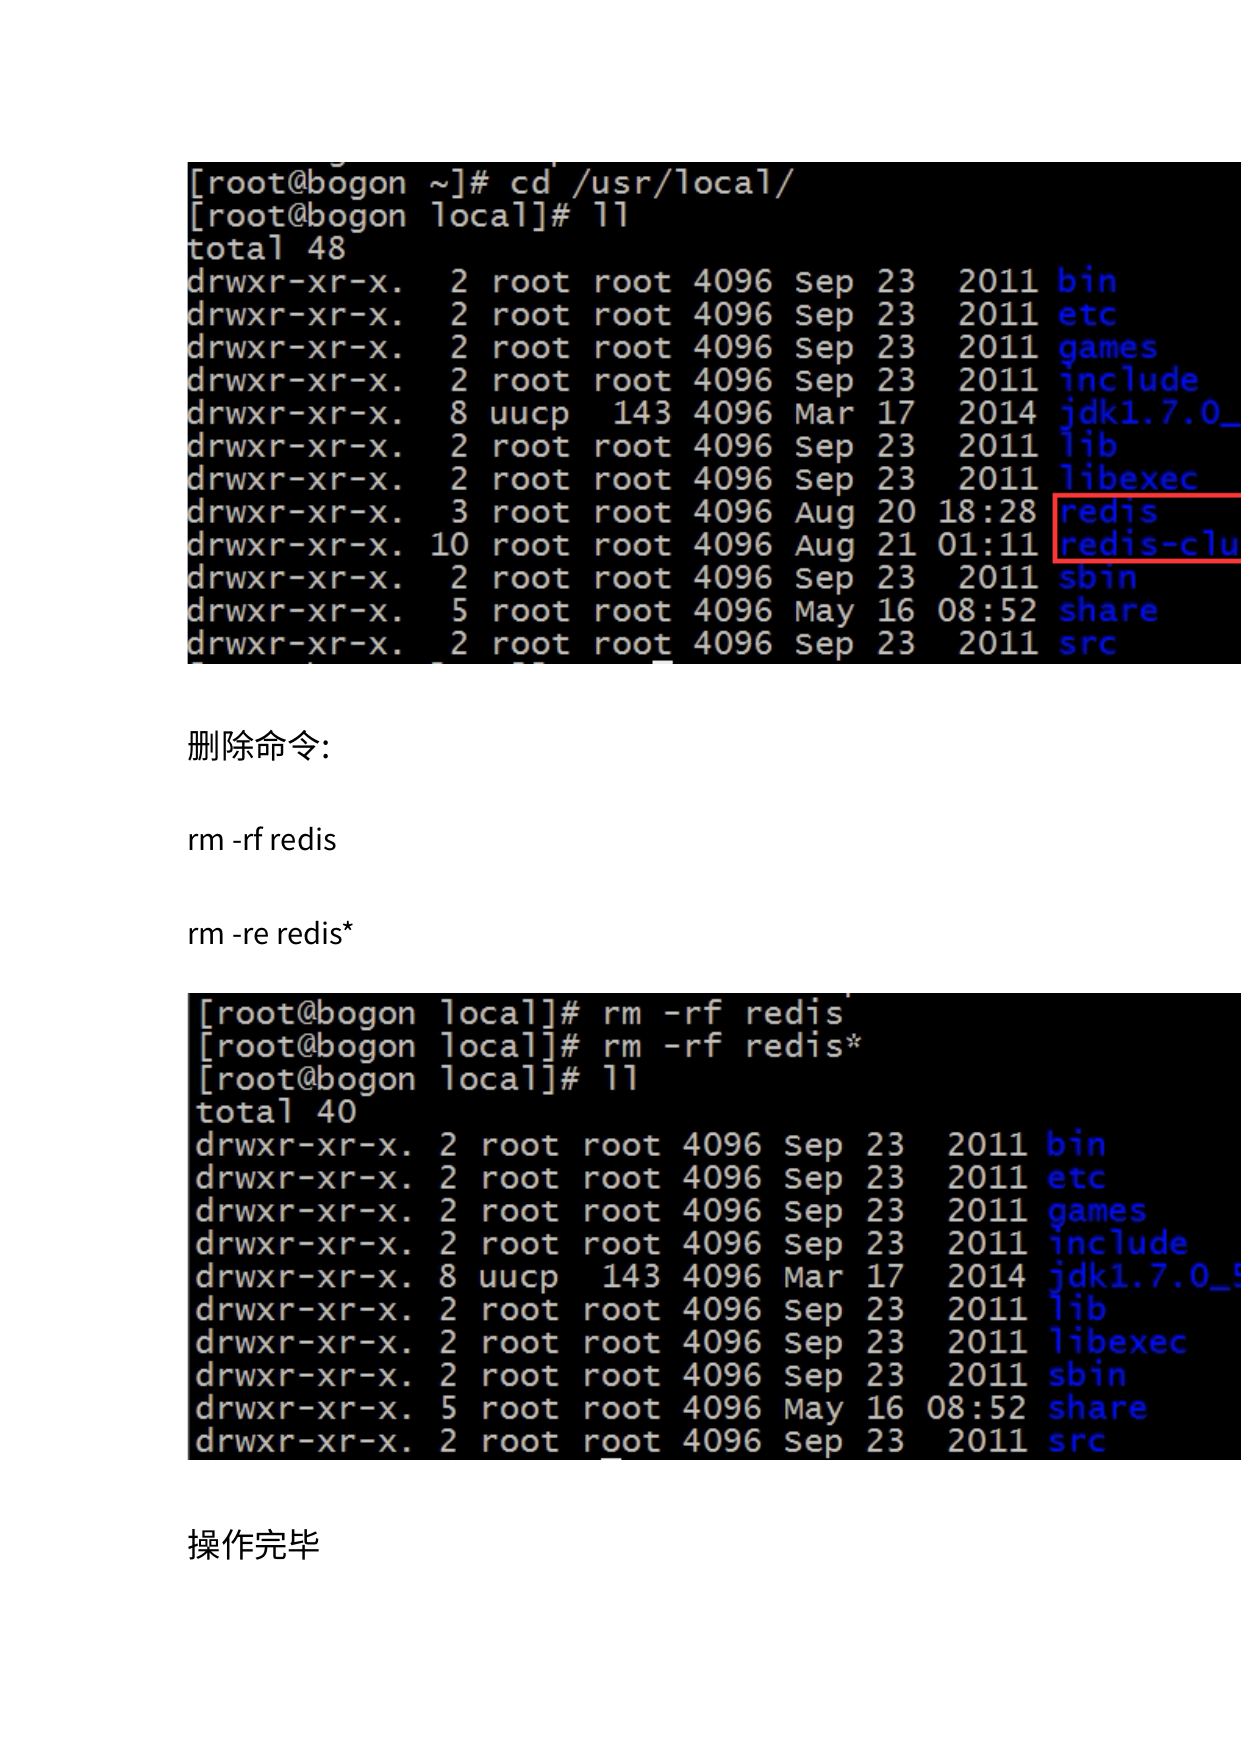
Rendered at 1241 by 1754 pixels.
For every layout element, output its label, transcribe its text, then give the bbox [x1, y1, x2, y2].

text rm -rf redis [187, 805, 1053, 870]
text rm -re redis* [187, 899, 1053, 964]
text 删除命令: [187, 711, 1053, 776]
text 操作完毕 [187, 1510, 1053, 1575]
picture [187, 993, 1241, 1460]
picture [187, 162, 1241, 664]
